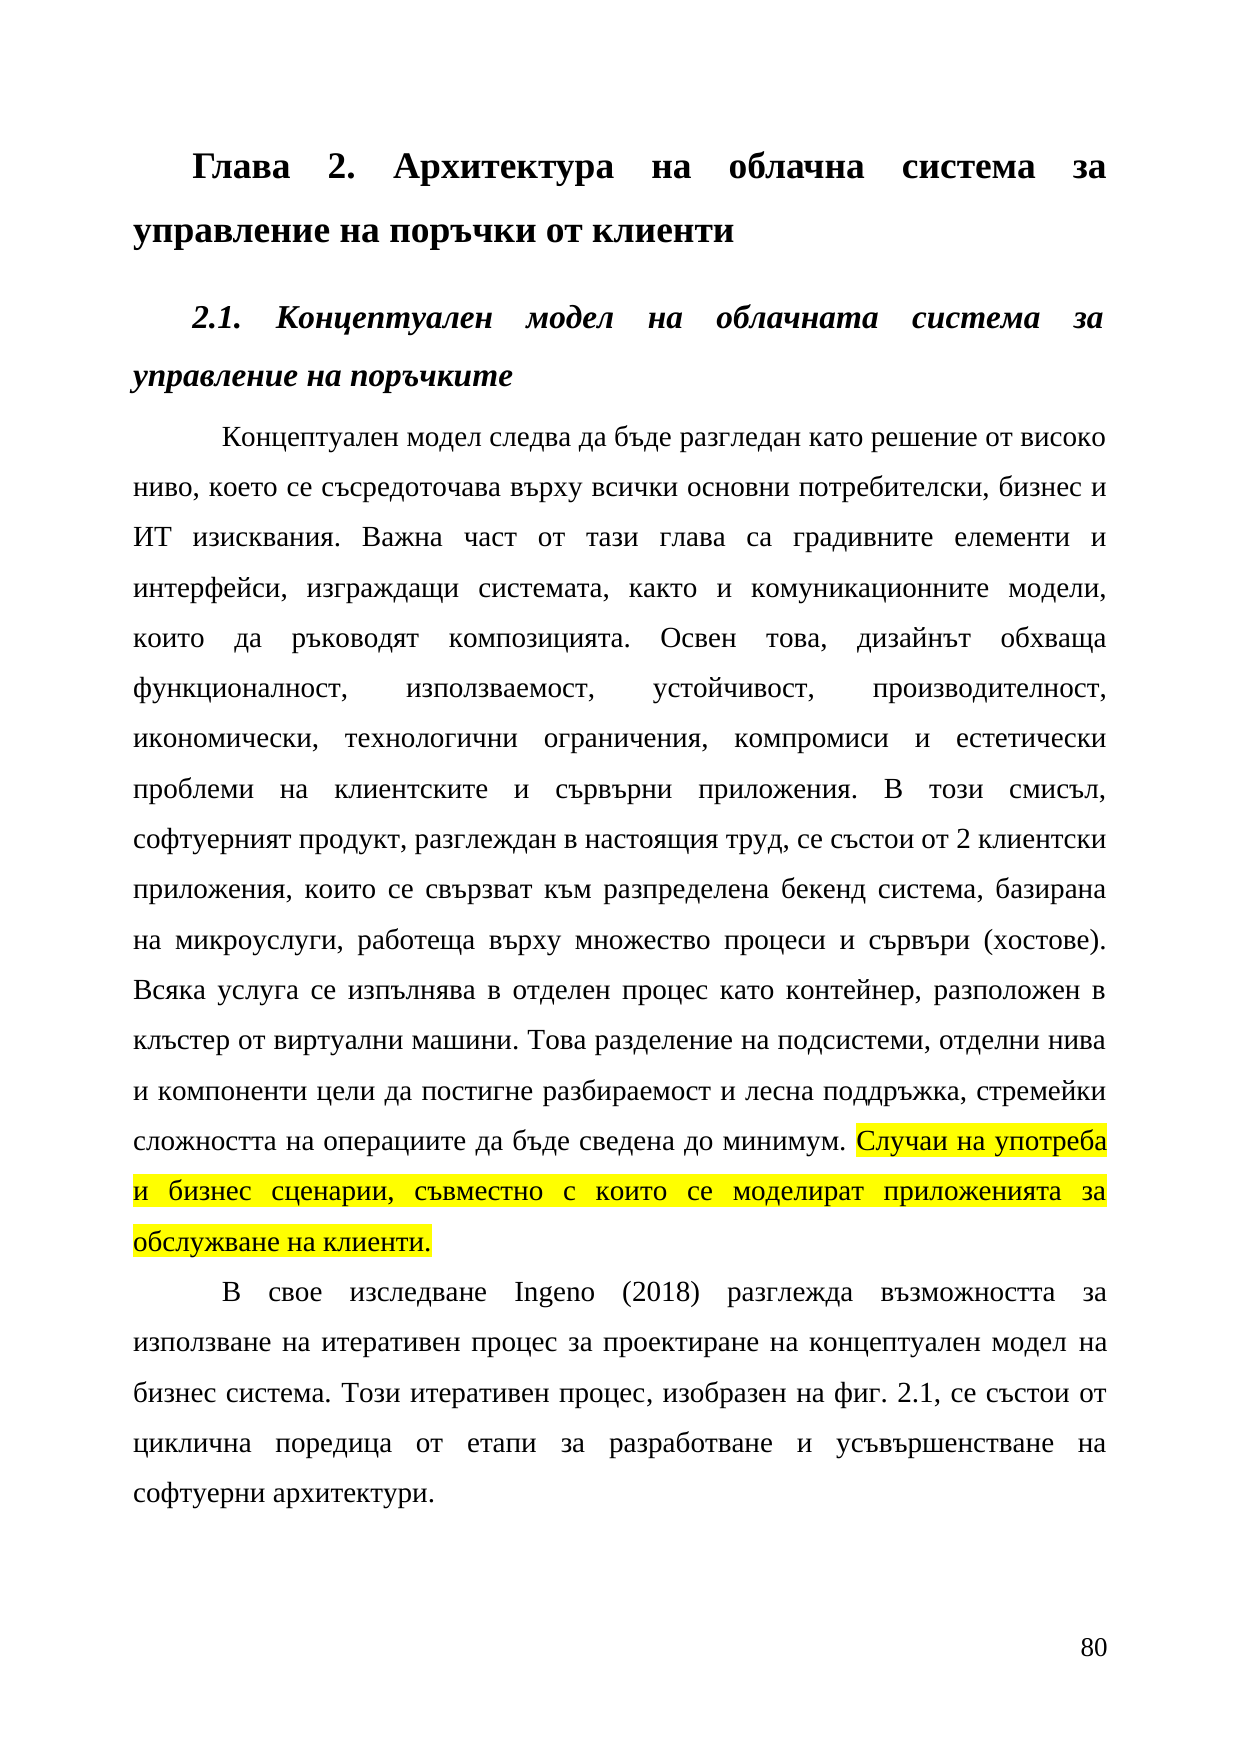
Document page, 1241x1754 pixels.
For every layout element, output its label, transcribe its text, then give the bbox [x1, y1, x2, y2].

text В свое изследване Ingeno (2018) разглежда възможността за използване на итеративен процес за проектиране на концептуален модел на бизнес система. Този итеративен процес, изобразен на фиг. 2.1, се състои от циклична поредица от етапи за разработване и усъвършенстване на софтуерни архитектури. [133, 1274, 1107, 1509]
subtitle Глава 2. Архитектура на облачна система за управление на поръчки от клиенти [133, 143, 1107, 251]
text Концептуален модел следва да бъде разгледан като решение от високо ниво, което се съсредоточава върху всички основни потребителски, бизнес и ИТ изисквания. Важна част от тази глава са градивните елементи и интерфейси, изграждащи системата, както и комуникационните модели, които да ръководят композицията. Освен това, дизайнът обхваща функционалност, използваемост, устойчивост, производителност, икономически, технологични ограничения, компромиси и естетически проблеми на клиентските и сървърни приложения. В този смисъл, софтуерният продукт, разглеждан в настоящия труд, се състои от 2 клиентски приложения, които се свързват към разпределена бекенд система, базиранa на микроуслуги, работеща върху множество процеси и сървъри (хостове). Всяка услуга се изпълнява в отделен процес като контейнер, разположен в клъстер от виртуални машини. Това разделение на подсистеми, отделни нива и компоненти цели да постигне разбираемост и лесна поддръжка, стремейки сложността на операциите да бъде сведена до минимум. Случаи на употреба и бизнес сценарии, съвместно с които се моделират приложенията за обслужване на клиенти. [133, 419, 1107, 1174]
subtitle 2.1. Концептуален модел на облачната система за управление на поръчките [133, 297, 1107, 393]
